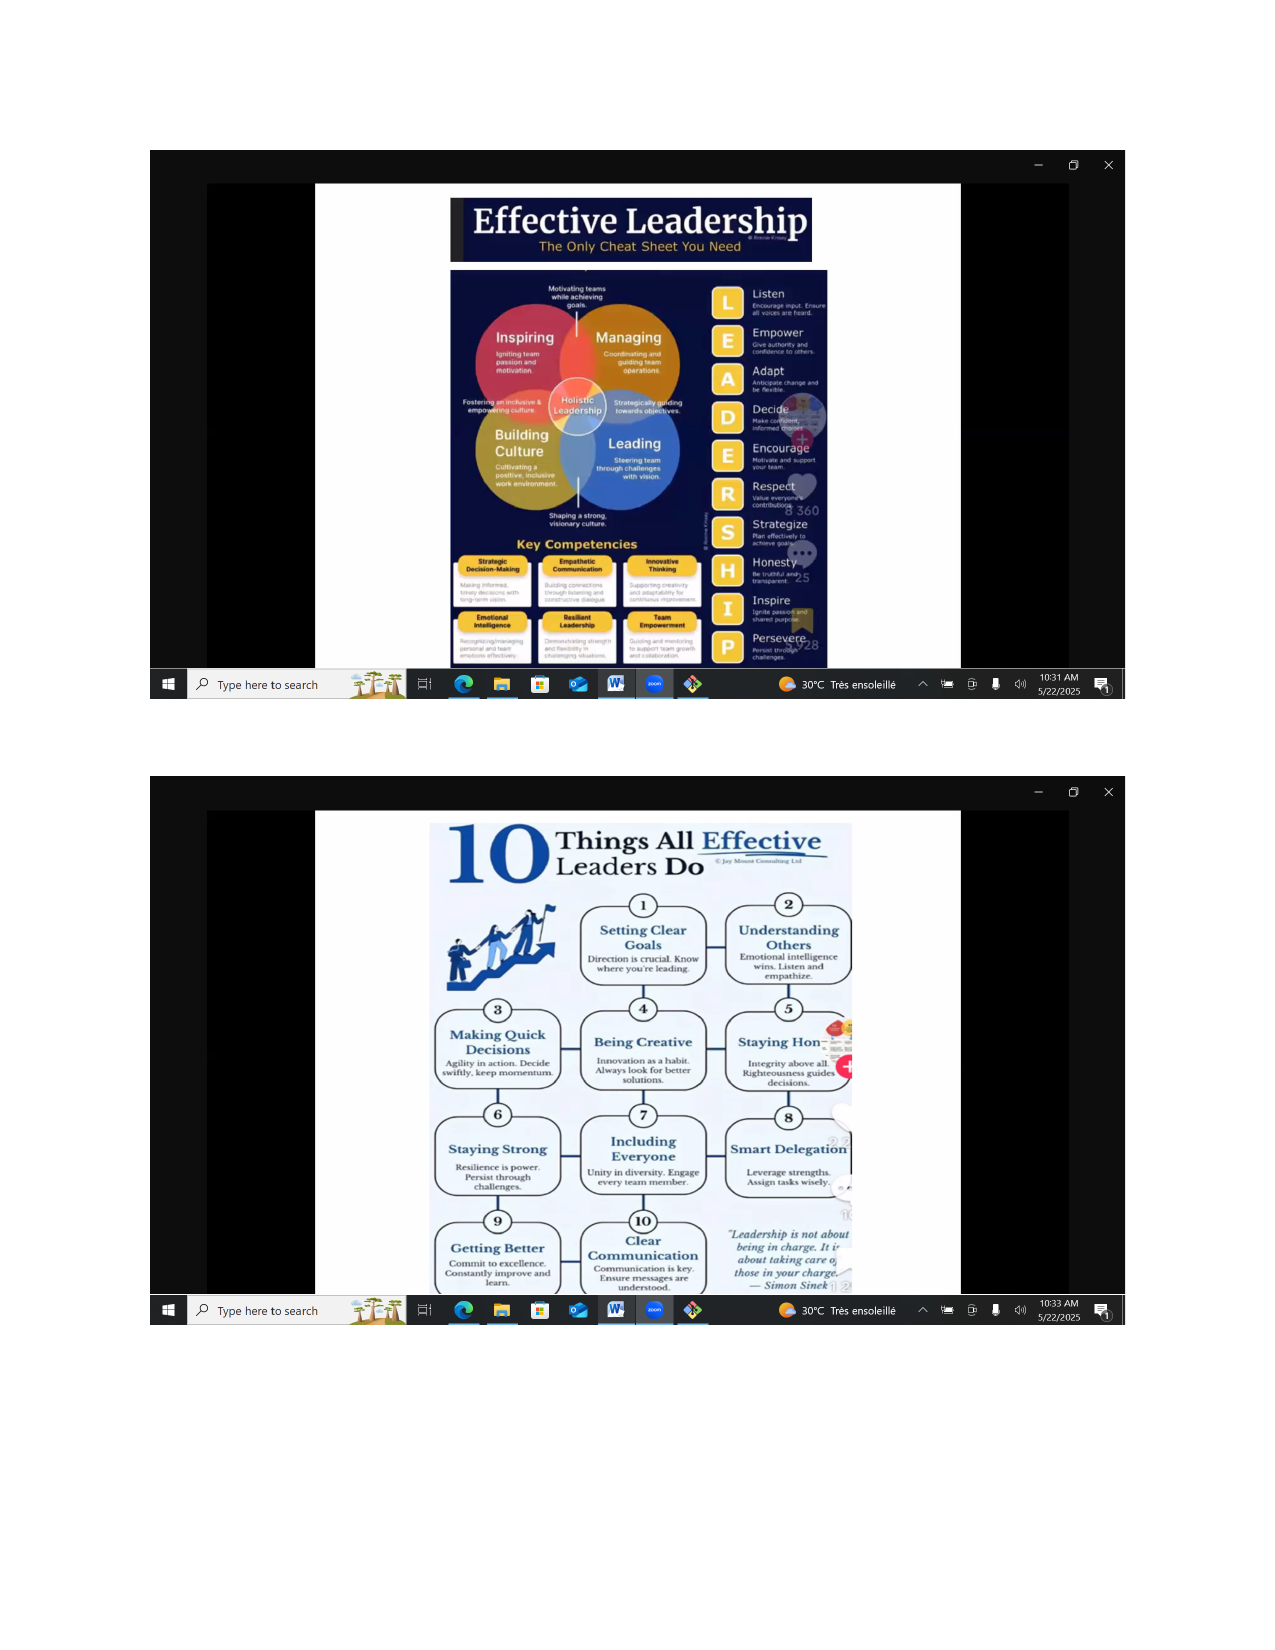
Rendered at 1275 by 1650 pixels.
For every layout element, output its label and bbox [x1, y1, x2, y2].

picture [150, 776, 1125, 1325]
picture [150, 150, 1125, 699]
